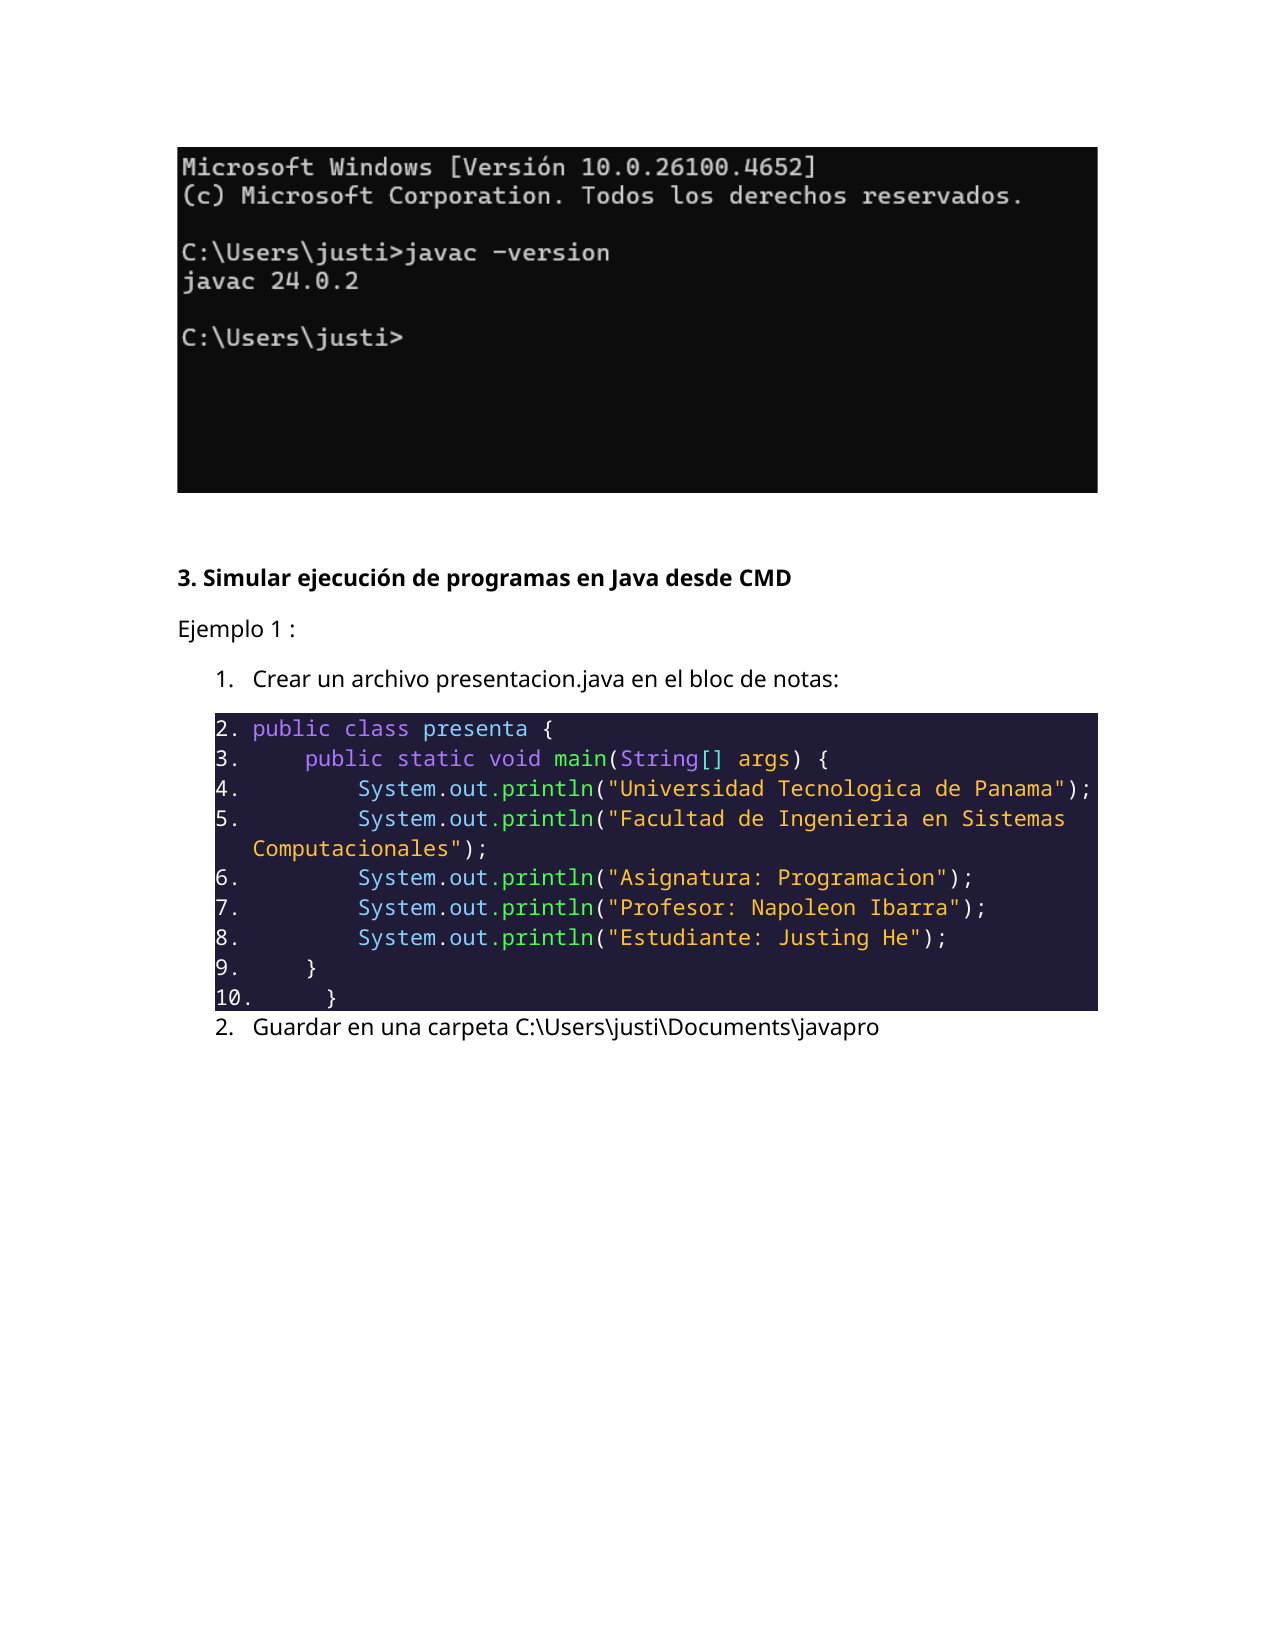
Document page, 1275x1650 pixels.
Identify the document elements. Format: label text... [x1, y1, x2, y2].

list } [215, 982, 1098, 1011]
text Ejemplo 1 : [177, 613, 1098, 644]
picture [177, 147, 1098, 493]
list System.out.println("Estudiante: Justing He"); [215, 922, 1098, 952]
list public static void main(String[] args) { [215, 743, 1098, 773]
list System.out.println("Asignatura: Programacion"); [215, 862, 1098, 892]
list System.out.println("Profesor: Napoleon Ibarra"); [215, 892, 1098, 922]
list public class presenta { [215, 713, 1098, 743]
list Crear un archivo presentacion.java en el bloc de notas: [215, 663, 1098, 694]
list } [215, 952, 1098, 982]
list Guardar en una carpeta C:\Users\justi\Documents\javapro [215, 1011, 1098, 1043]
list System.out.println("Facultad de Ingenieria en Sistemas Computacionales"); [215, 803, 1098, 862]
list System.out.println("Universidad Tecnologica de Panama"); [215, 773, 1098, 803]
text 3. Simular ejecución de programas en Java desde CMD [177, 562, 1098, 593]
